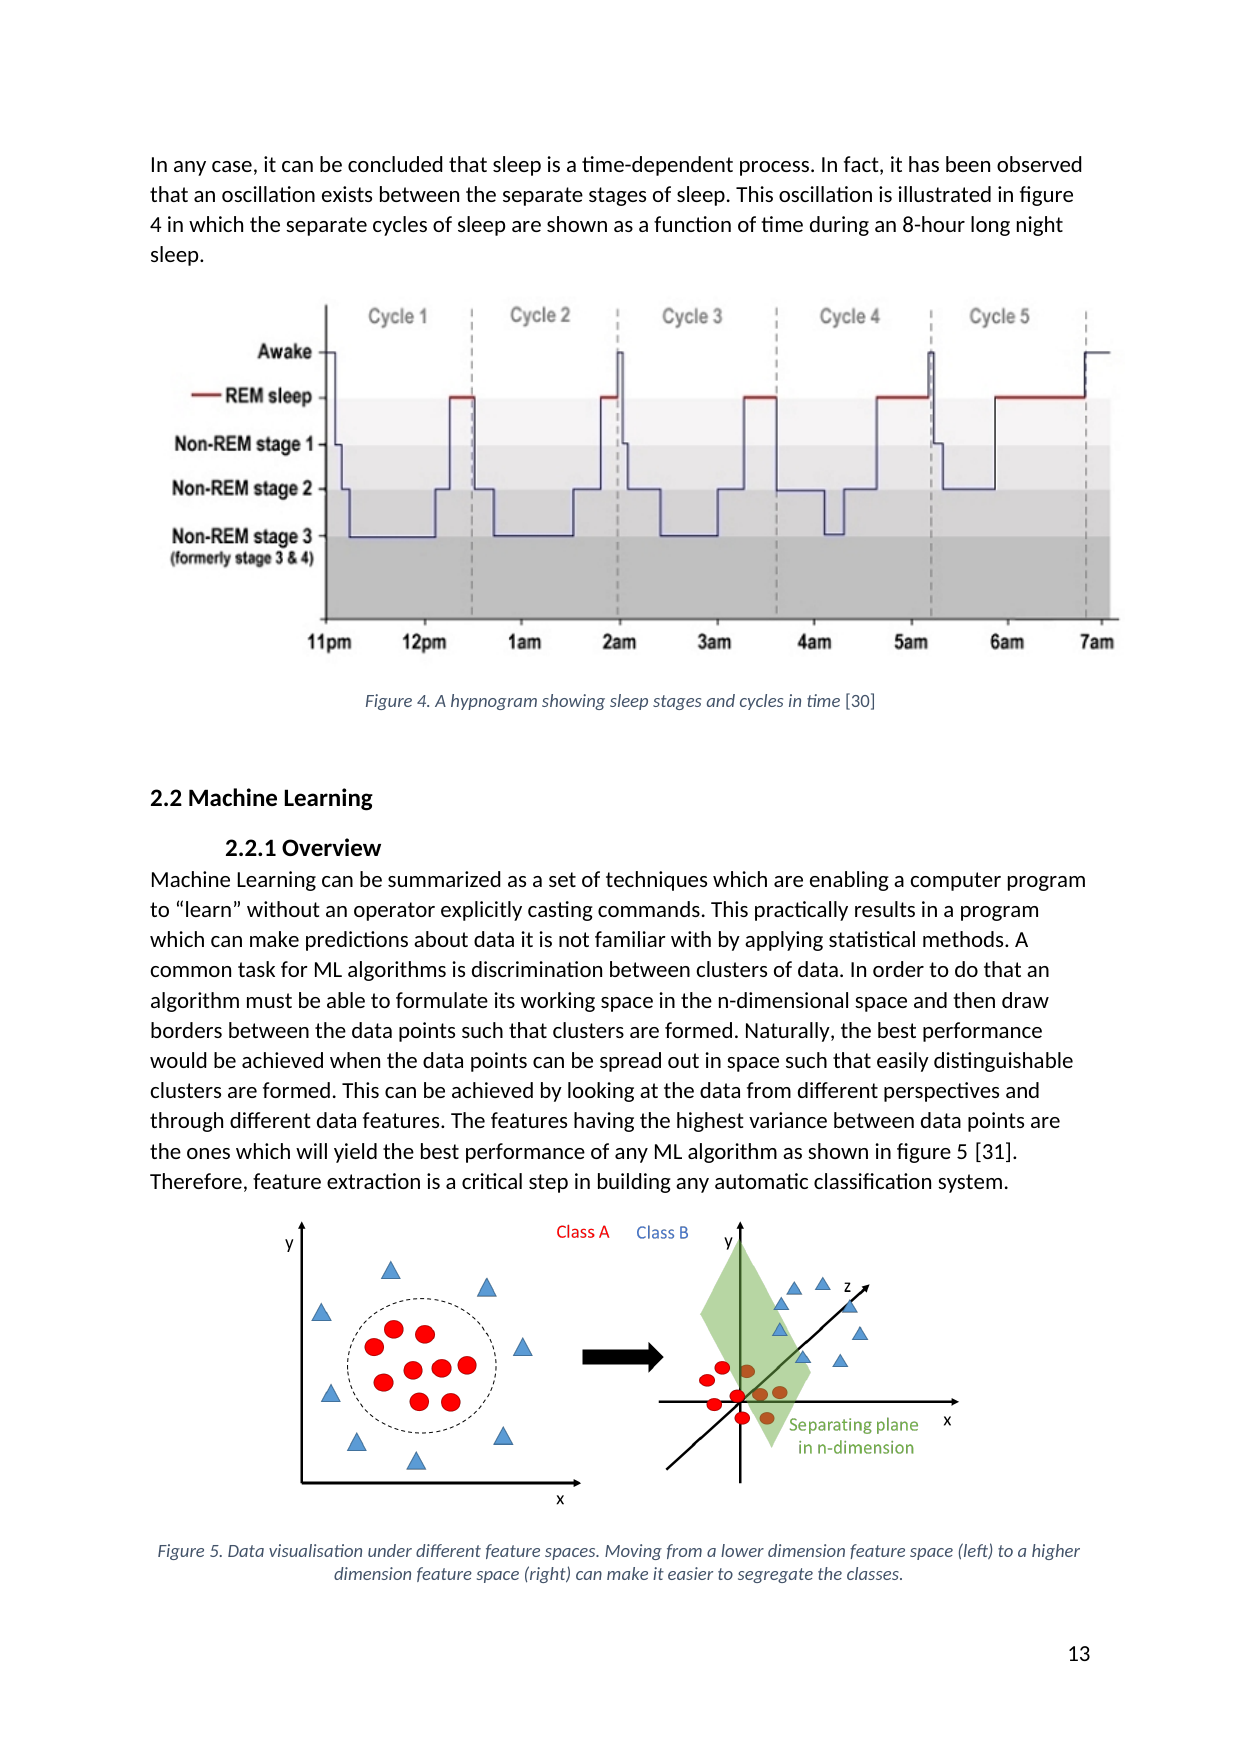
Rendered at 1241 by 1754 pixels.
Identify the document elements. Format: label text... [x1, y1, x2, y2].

text 2.2 Machine Learning [150, 782, 1090, 813]
text Machine Learning can be summarized as a set of techniques which are enabling a computer program to “learn” without an operator explicitly casting commands. This practically results in a program which can make predictions about data it is not familiar with by applying statistical methods. A common task for ML algorithms is discrimination between clusters of data. In order to do that an algorithm must be able to formulate its working space in the n-dimensional space and then draw borders between the data points such that clusters are formed. Naturally, the best performance would be achieved when the data points can be spread out in space such that easily distinguishable clusters are formed. This can be achieved by looking at the data from different perspectives and through different data features. The features having the highest variance between data points are the ones which will yield the best performance of any ML algorithm as shown in figure 5 [31]. Therefore, feature extraction is a critical step in building any automatic classification system. [150, 865, 1090, 1195]
text Figure 4. A hypnogram showing sleep stages and cycles in time [30] [150, 689, 1090, 712]
picture [150, 287, 1125, 671]
text 2.2.1 Overview [150, 832, 1090, 862]
text Figure 5. Data visualisation under different feature spaces. Moving from a lower dimension feature space (left) to a higher dimension feature space (right) can make it easier to segregate the classes. [150, 1539, 1090, 1585]
picture [273, 1213, 967, 1521]
text In any case, it can be concluded that sleep is a time-dependent process. In fact, it has been observed that an oscillation exists between the separate stages of sleep. This oscillation is illustrated in figure 4 in which the separate cycles of sleep are shown as a function of time during an 8-hour long night sleep. [150, 150, 1090, 269]
